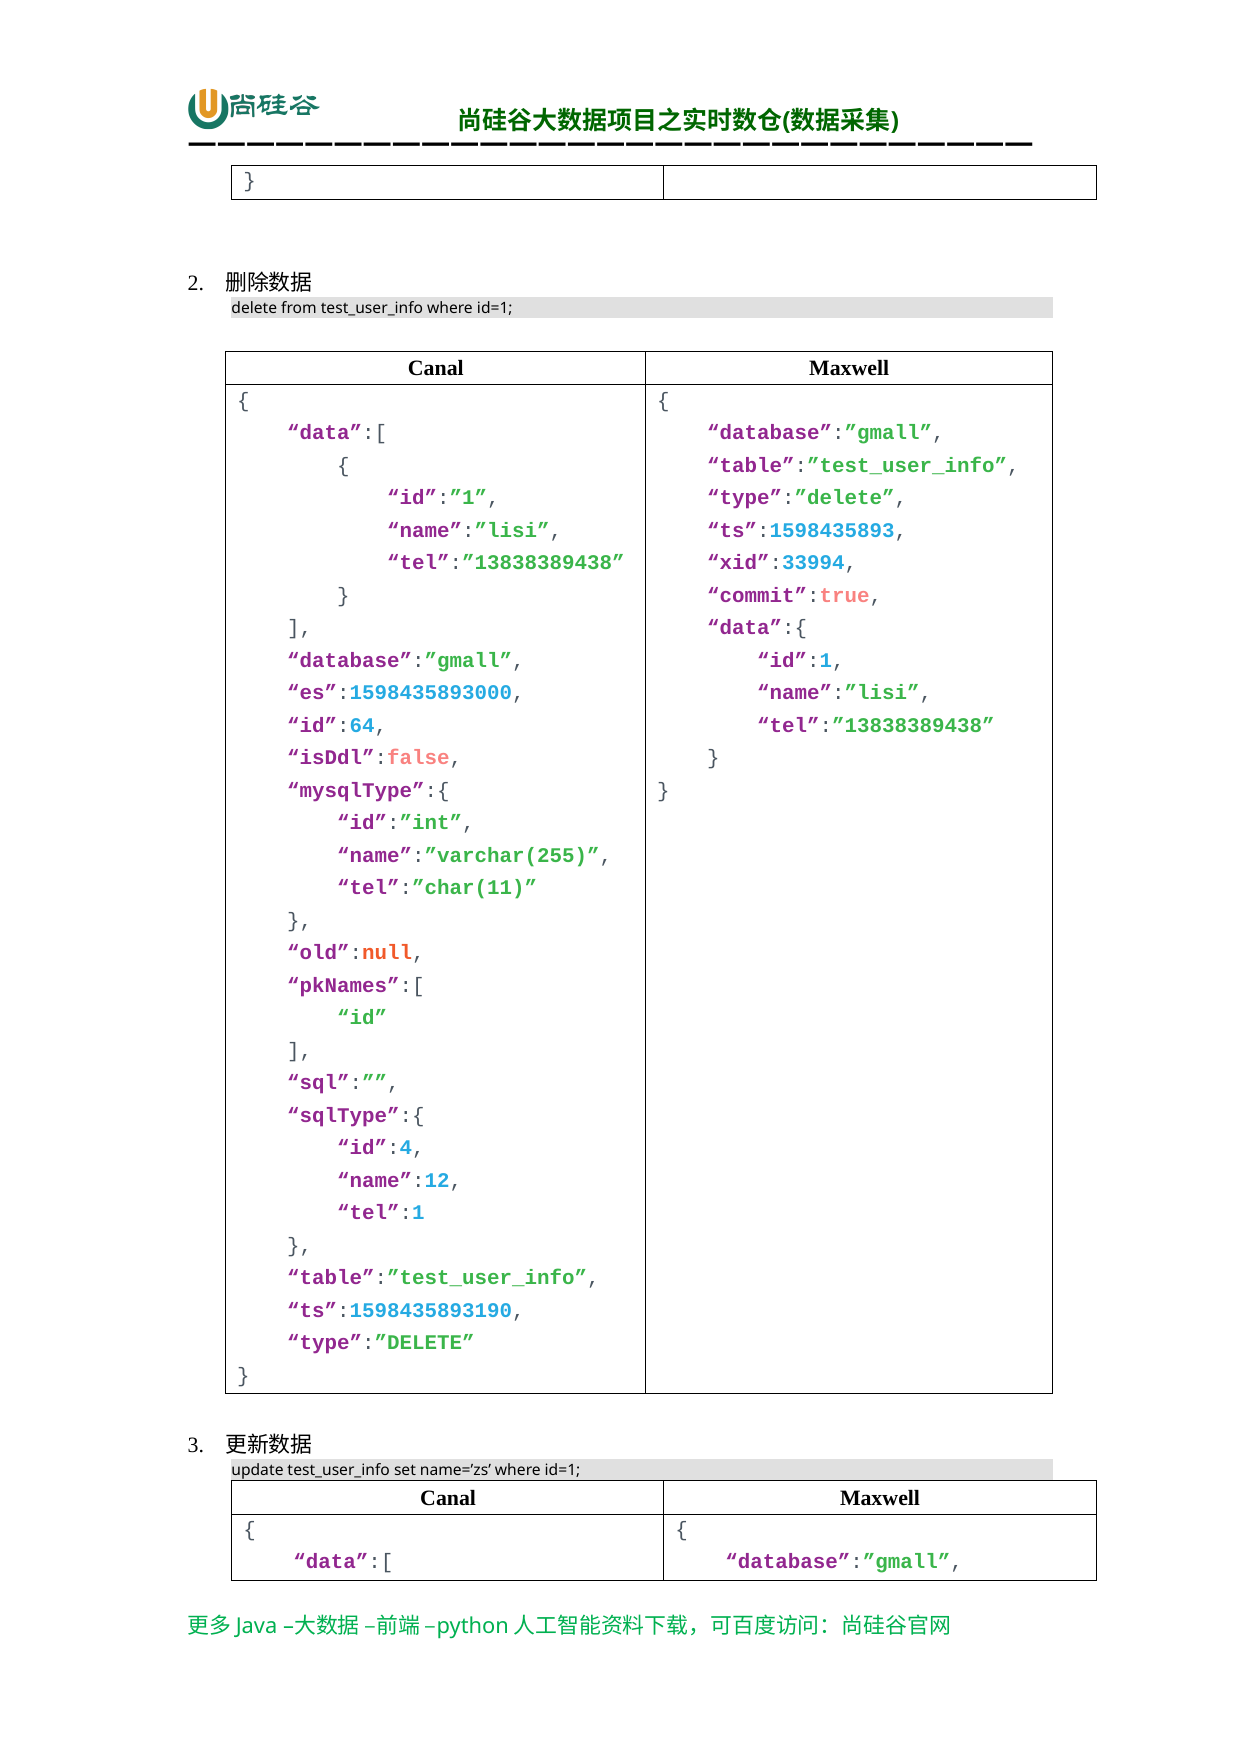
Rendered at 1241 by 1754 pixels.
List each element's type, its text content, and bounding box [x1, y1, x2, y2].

table_cell { “database”:”gmall”, “table”:”test_user_info”, “type”:”delete”, “ts”:1598435893, “xid”:33994, “commit”:true, “data”:{ “id”:1, “name”:”lisi”, “tel”:”13838389438” } } [646, 385, 1052, 1393]
list 删除数据 [187, 264, 1053, 297]
list 更新数据 [187, 1426, 1053, 1459]
table_header Canal [232, 1481, 663, 1514]
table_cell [232, 1515, 663, 1580]
table_header Canal [226, 352, 645, 384]
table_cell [232, 166, 663, 198]
table_cell { “data”:[ { “id”:”1”, “name”:”lisi”, “tel”:”13838389438” } ], “database”:”gmall”, “es”:1598435893000, “id”:64, “isDdl”:false, “mysqlType”:{ “id”:”int”, “name”:”varchar(255)”, “tel”:”char(11)” }, “old”:null, “pkNames”:[ “id” ], “sql”:””, “sqlType”:{ “id”:4, “name”:12, “tel”:1 }, “table”:”test_user_info”, “ts”:1598435893190, “type”:”DELETE” } [226, 385, 645, 1393]
table_header Maxwell [664, 1481, 1096, 1514]
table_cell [664, 166, 1096, 198]
text update test_user_info set name=’zs’ where id=1; [231, 1459, 1053, 1480]
table_header Maxwell [646, 352, 1052, 384]
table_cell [664, 1515, 1096, 1580]
picture [187, 88, 321, 130]
text delete from test_user_info where id=1; [231, 297, 1053, 318]
